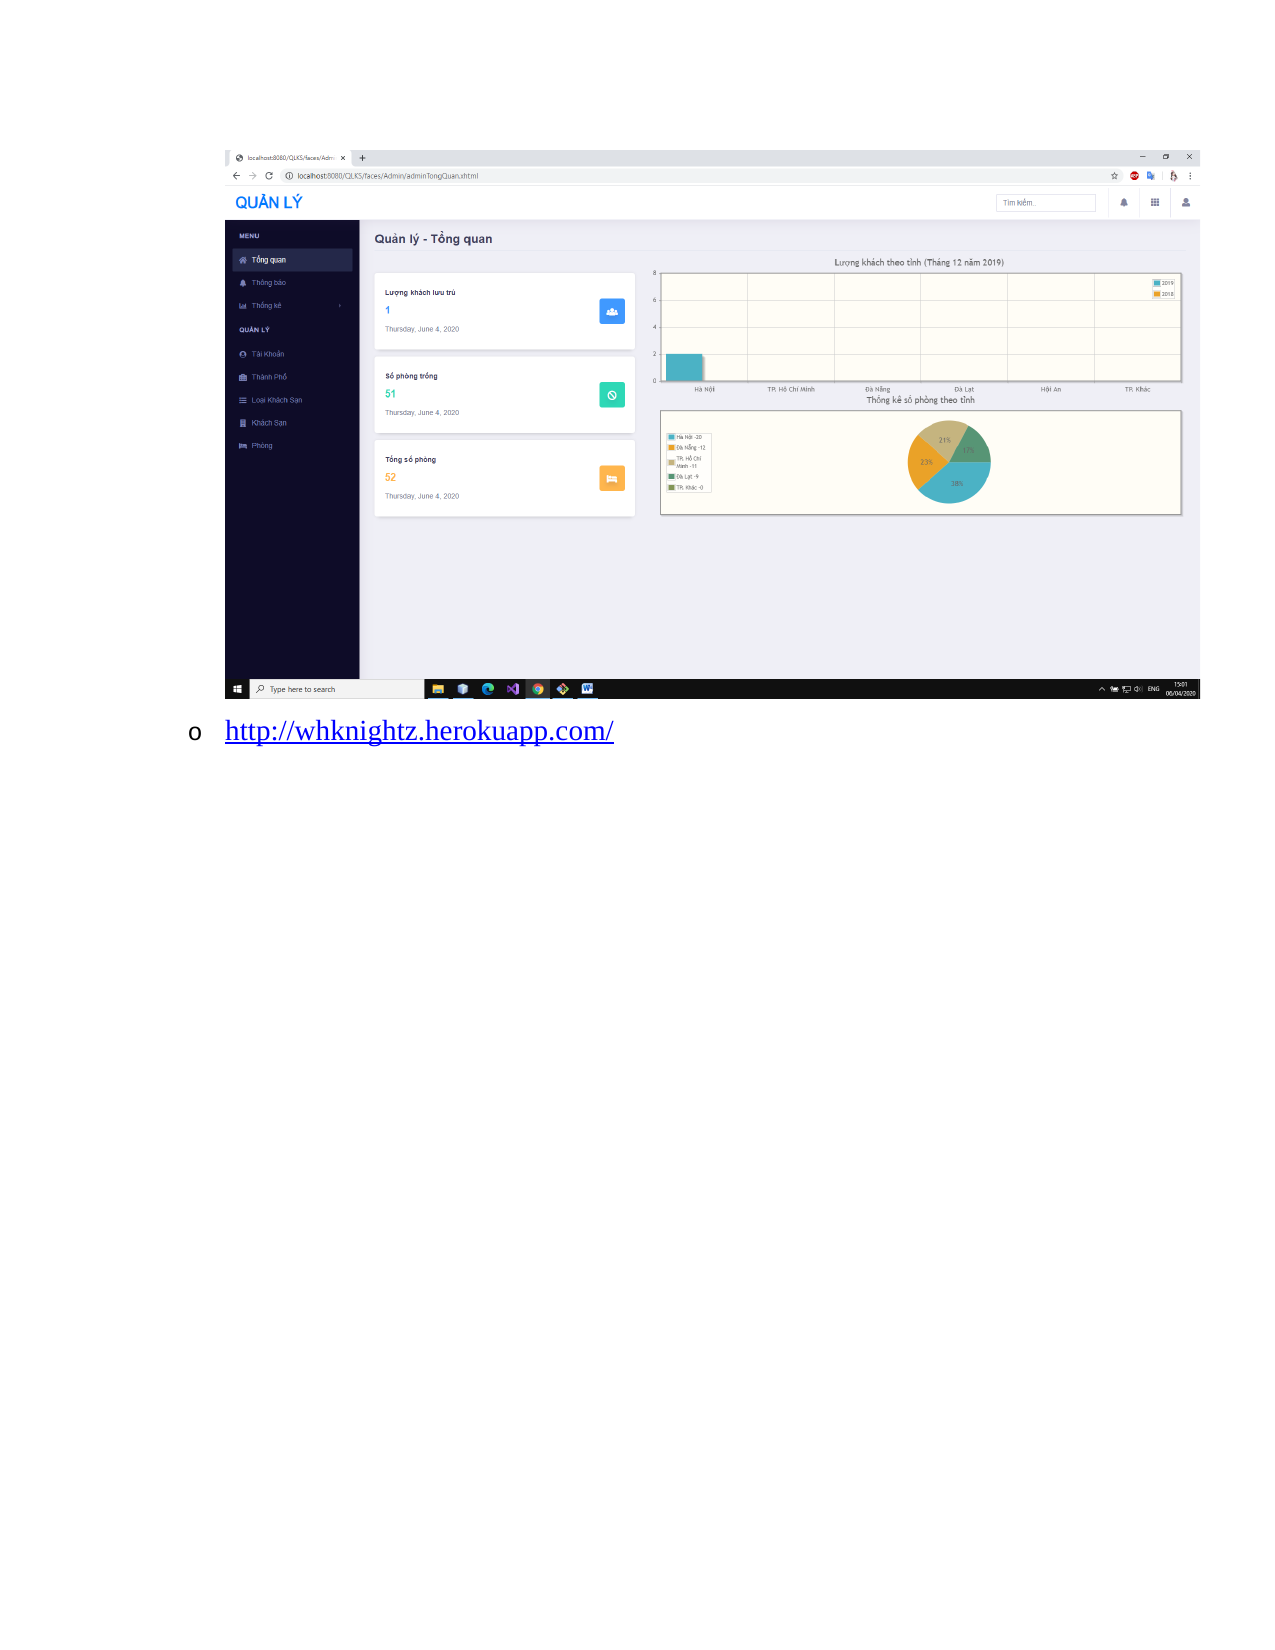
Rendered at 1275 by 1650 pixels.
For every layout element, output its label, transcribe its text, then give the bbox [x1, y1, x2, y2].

list http://whknightz.herokuapp.com/ [187, 713, 1125, 748]
picture [225, 150, 1200, 699]
